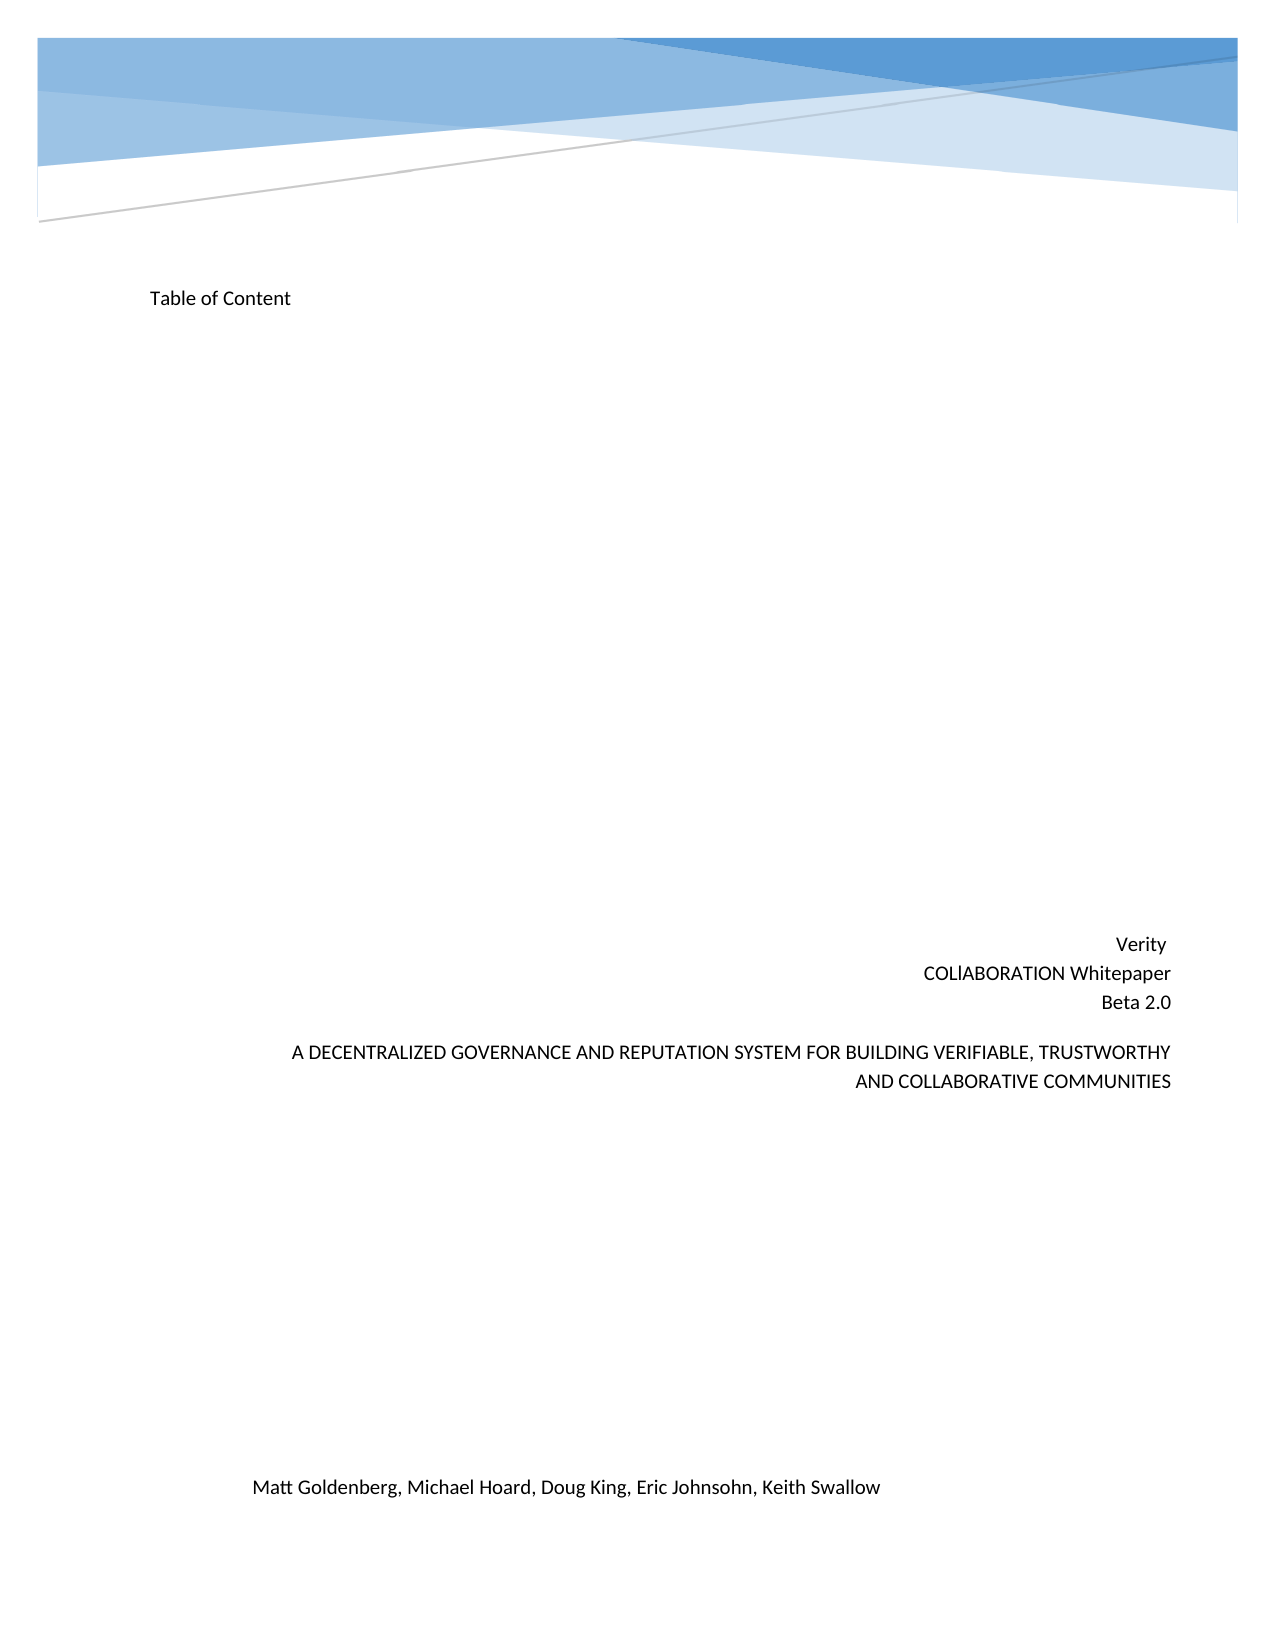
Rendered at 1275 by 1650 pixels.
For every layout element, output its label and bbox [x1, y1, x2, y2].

picture [37, 37, 1238, 238]
